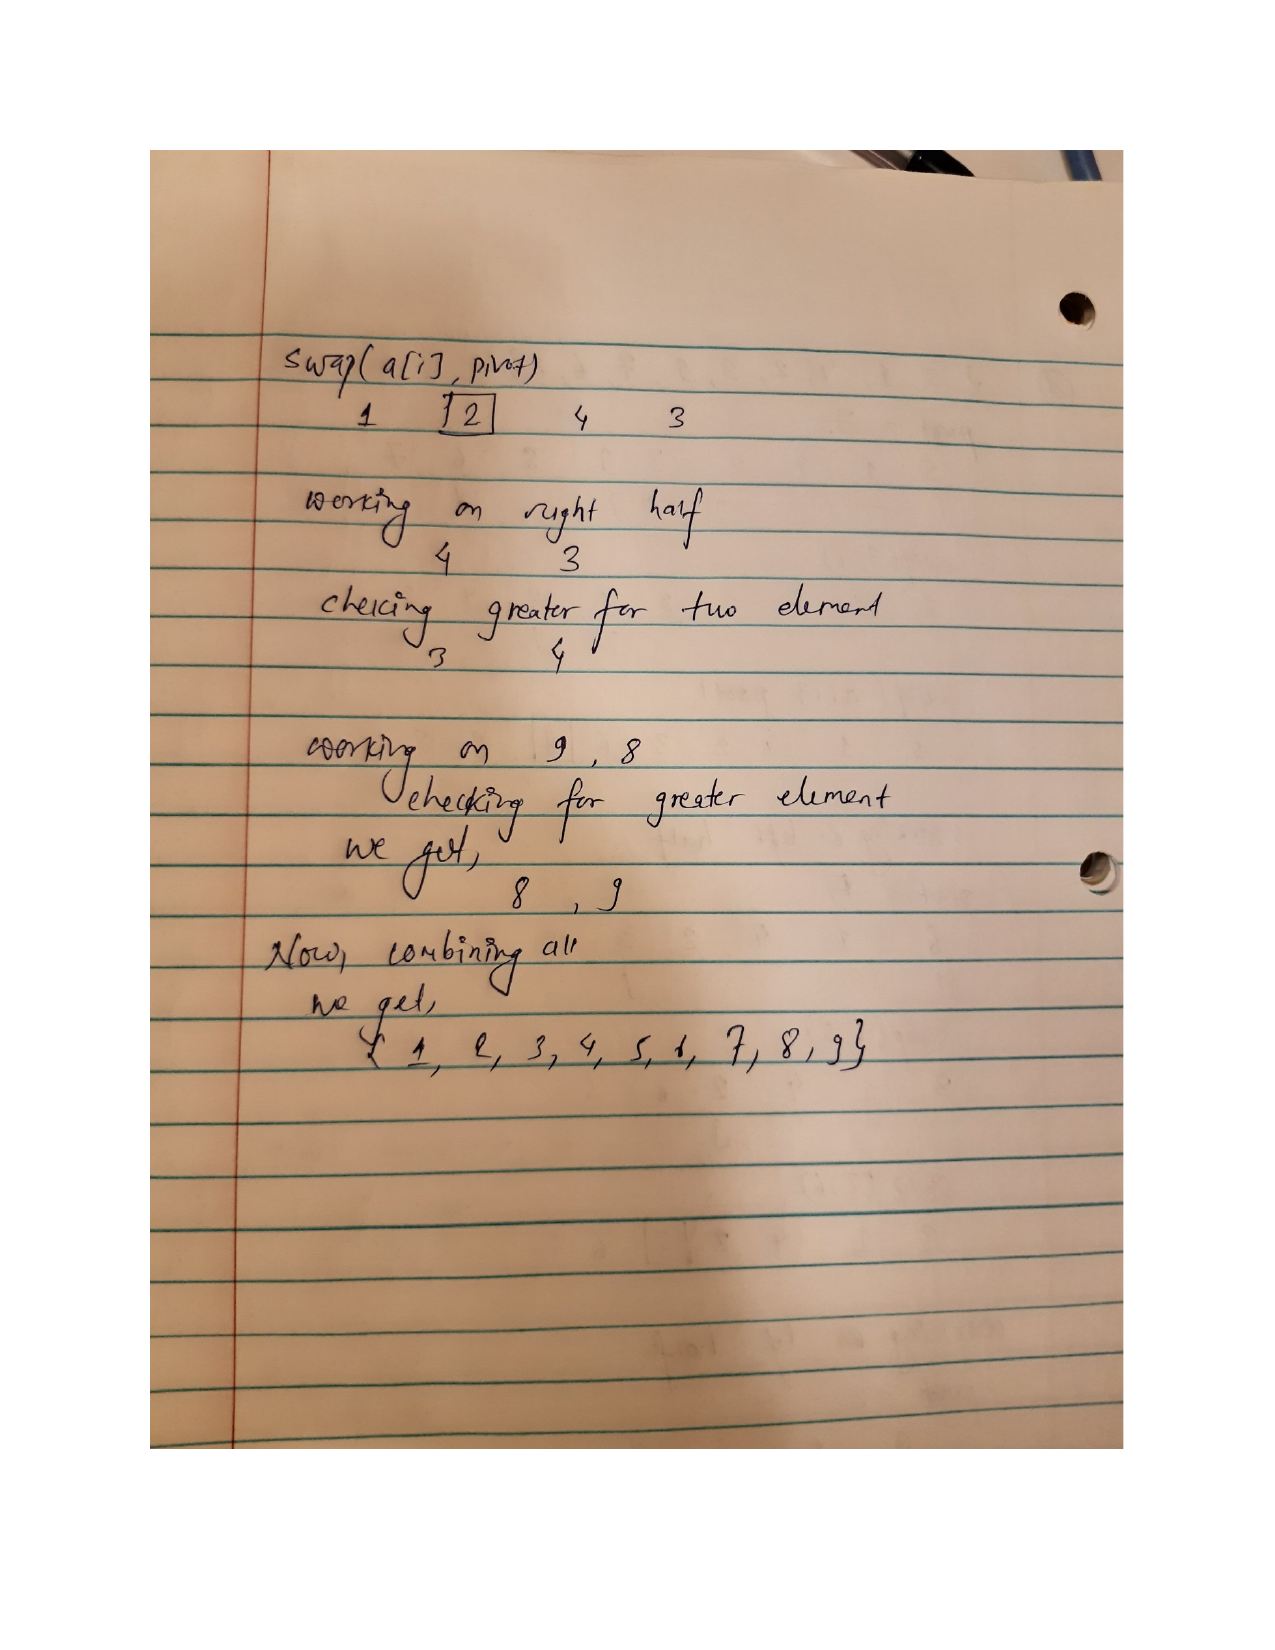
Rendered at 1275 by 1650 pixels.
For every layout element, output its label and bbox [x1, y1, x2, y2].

picture [150, 150, 1124, 1449]
